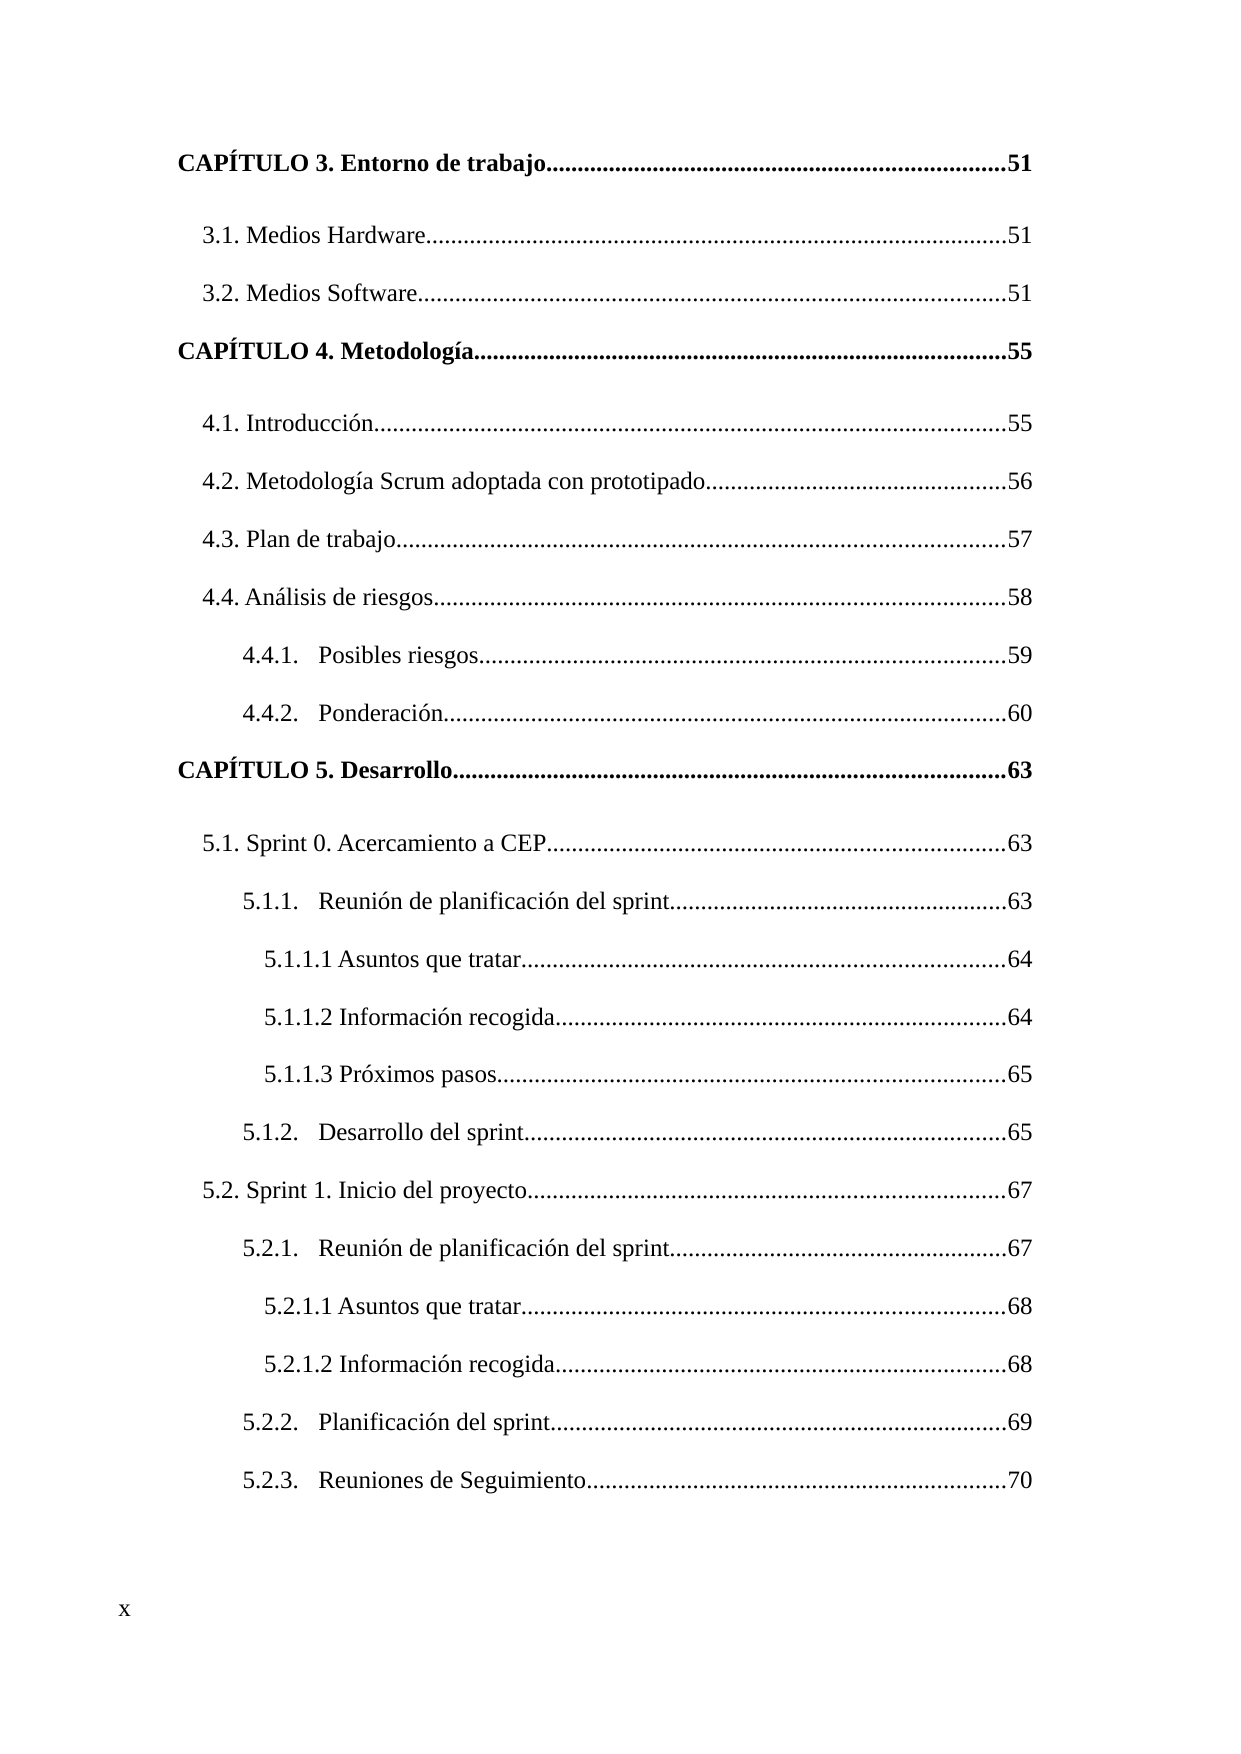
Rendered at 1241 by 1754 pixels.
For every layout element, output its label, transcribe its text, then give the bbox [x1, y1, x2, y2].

text 5.2.1.2 Información recogida 68 [193, 1349, 1033, 1378]
text 4.4.2. Ponderación 60 [153, 698, 1033, 726]
text CAPÍTULO 3. Entorno de trabajo 51 [118, 148, 1033, 176]
text 4.3. Plan de trabajo 57 [143, 524, 1033, 553]
text CAPÍTULO 5. Desarrollo 63 [118, 756, 1033, 784]
text 5.1.1. Reunión de planificación del sprint 63 [153, 886, 1033, 914]
text 5.1.1.2 Información recogida 64 [193, 1002, 1033, 1030]
text 4.4. Análisis de riesgos 58 [143, 582, 1033, 611]
text 5.2.1.1 Asuntos que tratar 68 [193, 1291, 1033, 1320]
text 3.2. Medios Software. 51 [143, 278, 1033, 307]
text 5.2.2. Planificación del sprint 69 [153, 1407, 1033, 1436]
text 5.1.1.3 Próximos pasos 65 [193, 1059, 1033, 1088]
text 4.4.1. Posibles riesgos 59 [153, 640, 1033, 668]
text 4.1. Introducción 55 [143, 408, 1033, 437]
text 5.2. Sprint 1. Inicio del proyecto 67 [143, 1175, 1033, 1204]
text 3.1. Medios Hardware. 51 [143, 220, 1033, 249]
text 5.1.2. Desarrollo del sprint 65 [153, 1117, 1033, 1146]
text CAPÍTULO 4. Metodología. 55 [118, 336, 1033, 364]
text 5.2.3. Reuniones de Seguimiento 70 [153, 1465, 1033, 1494]
text 4.2. Metodología Scrum adoptada con prototipado 56 [143, 466, 1033, 495]
text 5.1. Sprint 0. Acercamiento a CEP 63 [143, 828, 1033, 857]
text 5.1.1.1 Asuntos que tratar 64 [193, 944, 1033, 972]
text 5.2.1. Reunión de planificación del sprint 67 [153, 1233, 1033, 1262]
